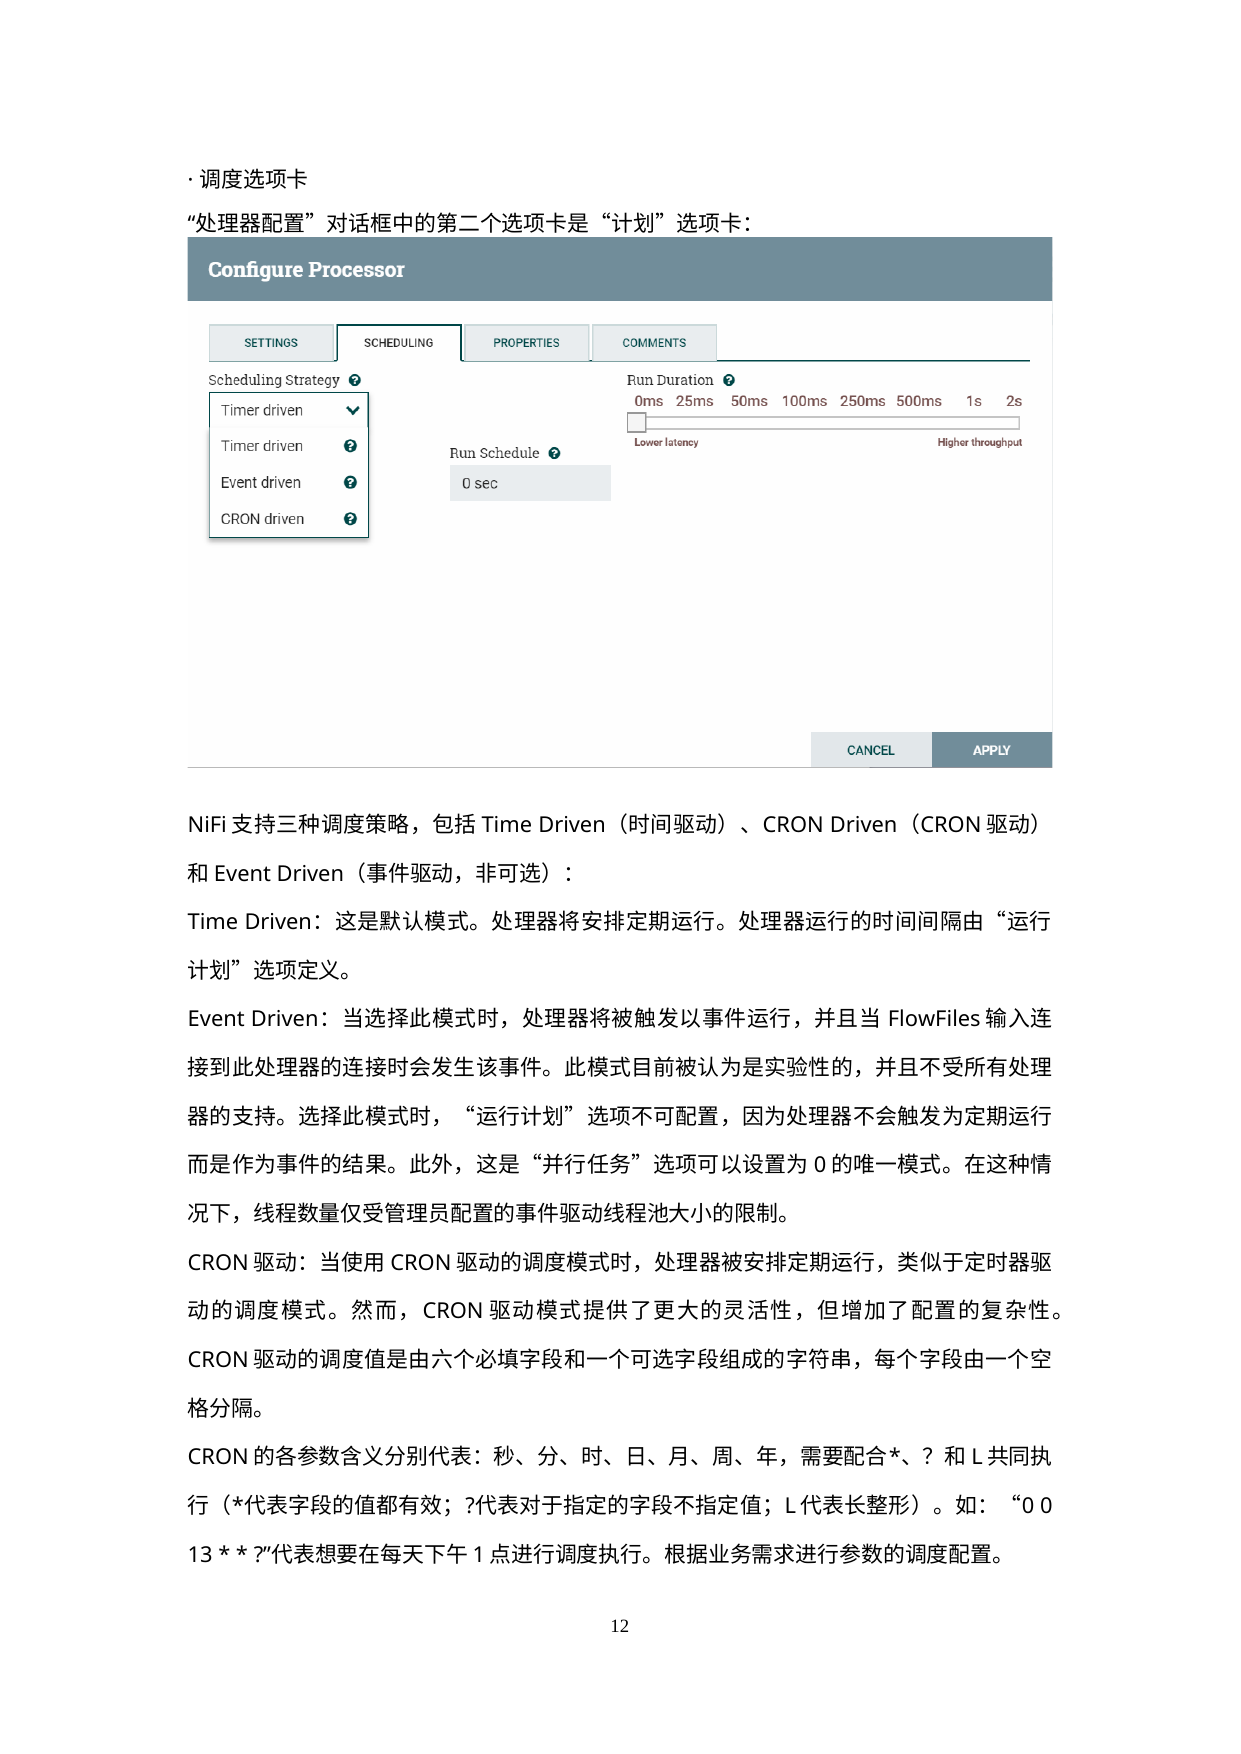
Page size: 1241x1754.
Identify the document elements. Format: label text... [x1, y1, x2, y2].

text “处理器配置”对话框中的第二个选项卡是“计划”选项卡： [187, 205, 1053, 237]
text CRON的各参数含义分别代表：秒、分、时、日、月、周、年，需要配合*、？和L共同执行（*代表字段的值都有效；?代表对于指定的字段不指定值；L代表长整形）。如：“0 0 13 * * ?”代表想要在每天下午1点进行调度执行。根据业务需求进行参数的调度配置。 [187, 1439, 1053, 1569]
picture [187, 237, 1053, 768]
text Time Driven：这是默认模式。处理器将安排定期运行。处理器运行的时间间隔由“运行计划”选项定义。 [187, 904, 1053, 985]
text Event Driven：当选择此模式时，处理器将被触发以事件运行，并且当FlowFiles输入连接到此处理器的连接时会发生该事件。此模式目前被认为是实验性的，并且不受所有处理器的支持。选择此模式时，“运行计划”选项不可配置，因为处理器不会触发为定期运行，而是作为事件的结果。此外，这是“并行任务”选项可以设置为0的唯一模式。在这种情况下，线程数量仅受管理员配置的事件驱动线程池大小的限制。 [187, 1001, 1053, 1228]
text NiFi支持三种调度策略，包括Time Driven（时间驱动）、CRON Driven（CRON驱动）和Event Driven（事件驱动，非可选）： [187, 768, 1053, 888]
subtitle · 调度选项卡 [187, 162, 1053, 194]
text CRON驱动：当使用CRON驱动的调度模式时，处理器被安排定期运行，类似于定时器驱动的调度模式。然而，CRON驱动模式提供了更大的灵活性，但增加了配置的复杂性。CRON驱动的调度值是由六个必填字段和一个可选字段组成的字符串，每个字段由一个空格分隔。 [187, 1244, 1053, 1423]
